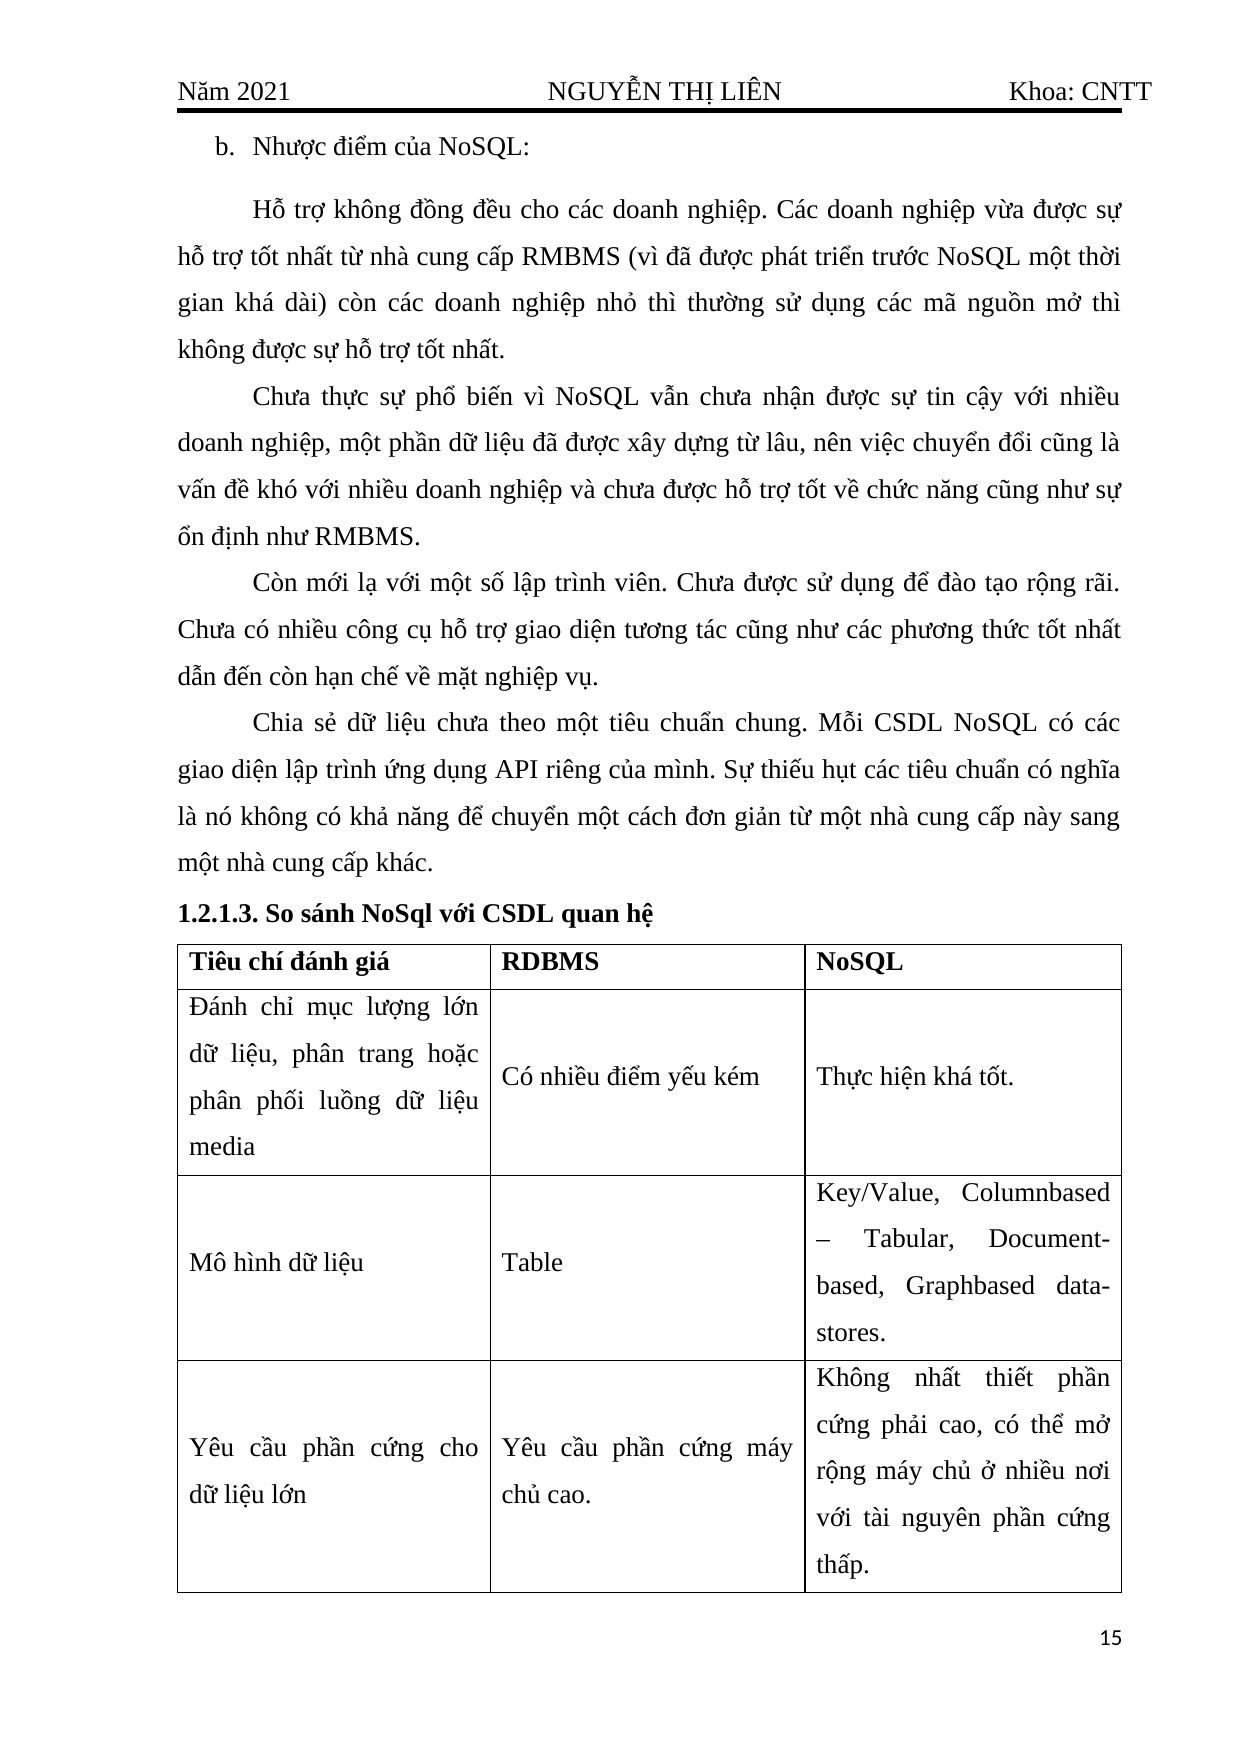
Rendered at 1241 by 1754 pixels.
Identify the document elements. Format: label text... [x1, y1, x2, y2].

table_cell Đánh chỉ mục lượng lớn dữ liệu, phân trang hoặc phân phối luồng dữ liệu media [178, 990, 490, 1175]
table_header Tiêu chí đánh giá [178, 945, 490, 989]
table_cell Yêu cầu phần cứng máy chủ cao. [491, 1361, 804, 1592]
table_cell Thực hiện khá tốt. [806, 990, 1121, 1175]
table_cell Table [491, 1176, 804, 1360]
table_cell Có nhiều điểm yếu kém [491, 990, 804, 1175]
text Chưa thực sự phổ biến vì NoSQL vẫn chưa nhận được sự tin cậy với nhiều doanh nghiệp, một phần dữ liệu đã được xây dựng từ lâu, nên việc chuyển đổi cũng là vấn đề khó với nhiều doanh nghiệp và chưa được hỗ trợ tốt về chức năng cũng như sự ổn định như RMBMS. [177, 380, 1122, 551]
table_header RDBMS [491, 945, 804, 989]
table_cell Key/Value, Columnbased – Tabular, Document-based, Graphbased data-stores. [806, 1176, 1121, 1360]
list Nhược điểm của NoSQL: [215, 130, 1122, 161]
text Chia sẻ dữ liệu chưa theo một tiêu chuẩn chung. Mỗi CSDL NoSQL có các giao diện lập trình ứng dụng API riêng của mình. Sự thiếu hụt các tiêu chuẩn có nghĩa là nó không có khả năng để chuyển một cách đơn giản từ một nhà cung cấp này sang một nhà cung cấp khác. [177, 707, 1122, 878]
subtitle So sánh NoSql với CSDL quan hệ [177, 897, 1122, 928]
table_cell Mô hình dữ liệu [178, 1176, 490, 1360]
text Hỗ trợ không đồng đều cho các doanh nghiệp. Các doanh nghiệp vừa được sự hỗ trợ tốt nhất từ nhà cung cấp RMBMS (vì đã được phát triển trước NoSQL một thời gian khá dài) còn các doanh nghiệp nhỏ thì thường sử dụng các mã nguồn mở thì không được sự hỗ trợ tốt nhất. [177, 193, 1122, 364]
text Còn mới lạ với một số lập trình viên. Chưa được sử dụng để đào tạo rộng rãi. Chưa có nhiều công cụ hỗ trợ giao diện tương tác cũng như các phương thức tốt nhất dẫn đến còn hạn chế về mặt nghiệp vụ. [177, 567, 1122, 691]
table_cell Không nhất thiết phần cứng phải cao, có thể mở rộng máy chủ ở nhiều nơi với tài nguyên phần cứng thấp. [806, 1361, 1121, 1592]
table_cell Yêu cầu phần cứng cho dữ liệu lớn [178, 1361, 490, 1592]
table_header NoSQL [806, 945, 1121, 989]
